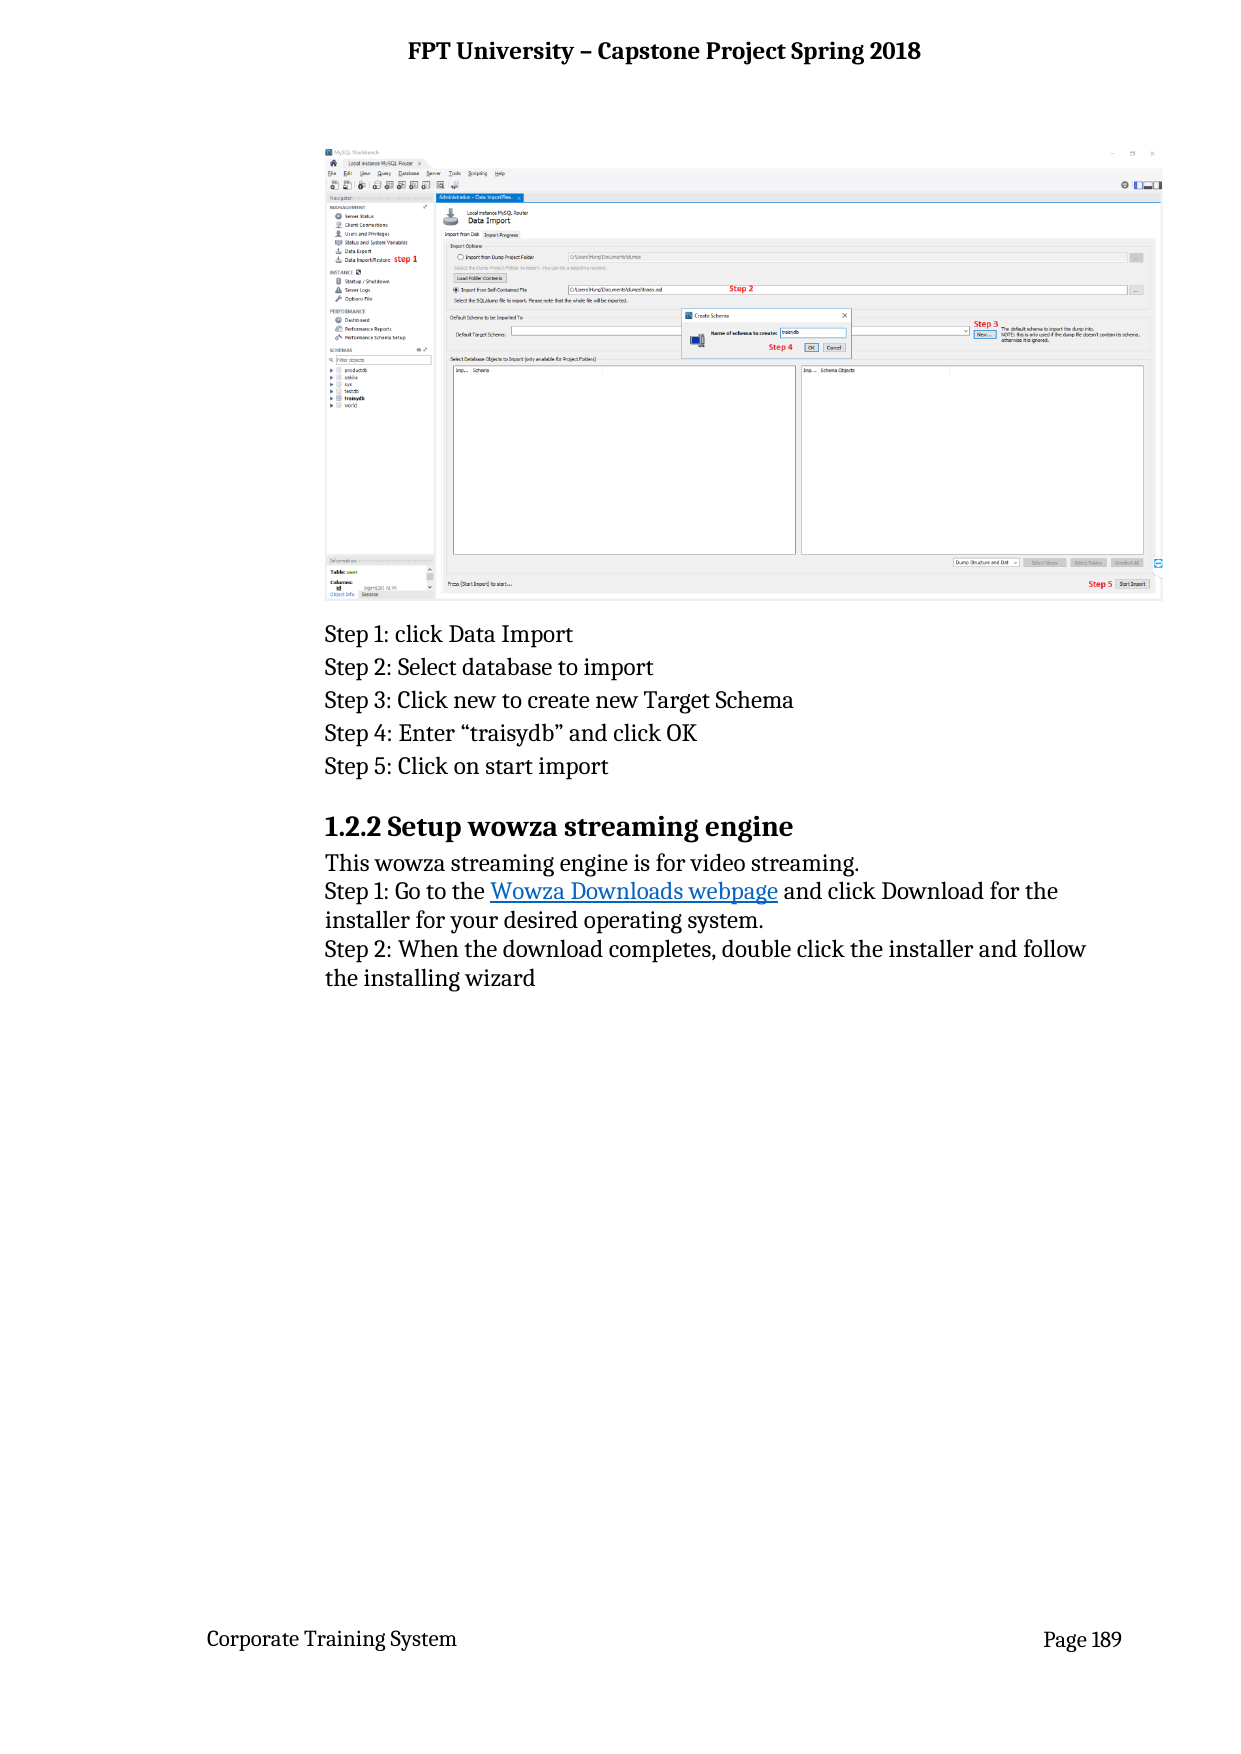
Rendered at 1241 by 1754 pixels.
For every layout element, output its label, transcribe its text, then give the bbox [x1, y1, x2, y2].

text Step 1: Go to the Wowza Downloads webpage and click Download for the installer for your desired operating system. [325, 877, 1122, 935]
text Step 4: Enter “traisydb” and click OK [325, 719, 1122, 748]
text 1.2.2 Setup wowza streaming engine [325, 810, 1122, 843]
text Step 2: When the download completes, double click the installer and follow the installing wizard [325, 935, 1122, 992]
text Step 3: Click new to create new Target Schema [325, 686, 1122, 714]
text Step 1: click Data Import [325, 620, 1122, 648]
text This wowza streaming engine is for video streaming. [325, 848, 1122, 877]
picture [325, 147, 1163, 601]
text Step 2: Select database to import [325, 653, 1122, 682]
text Step 5: Click on start import [325, 752, 1122, 781]
